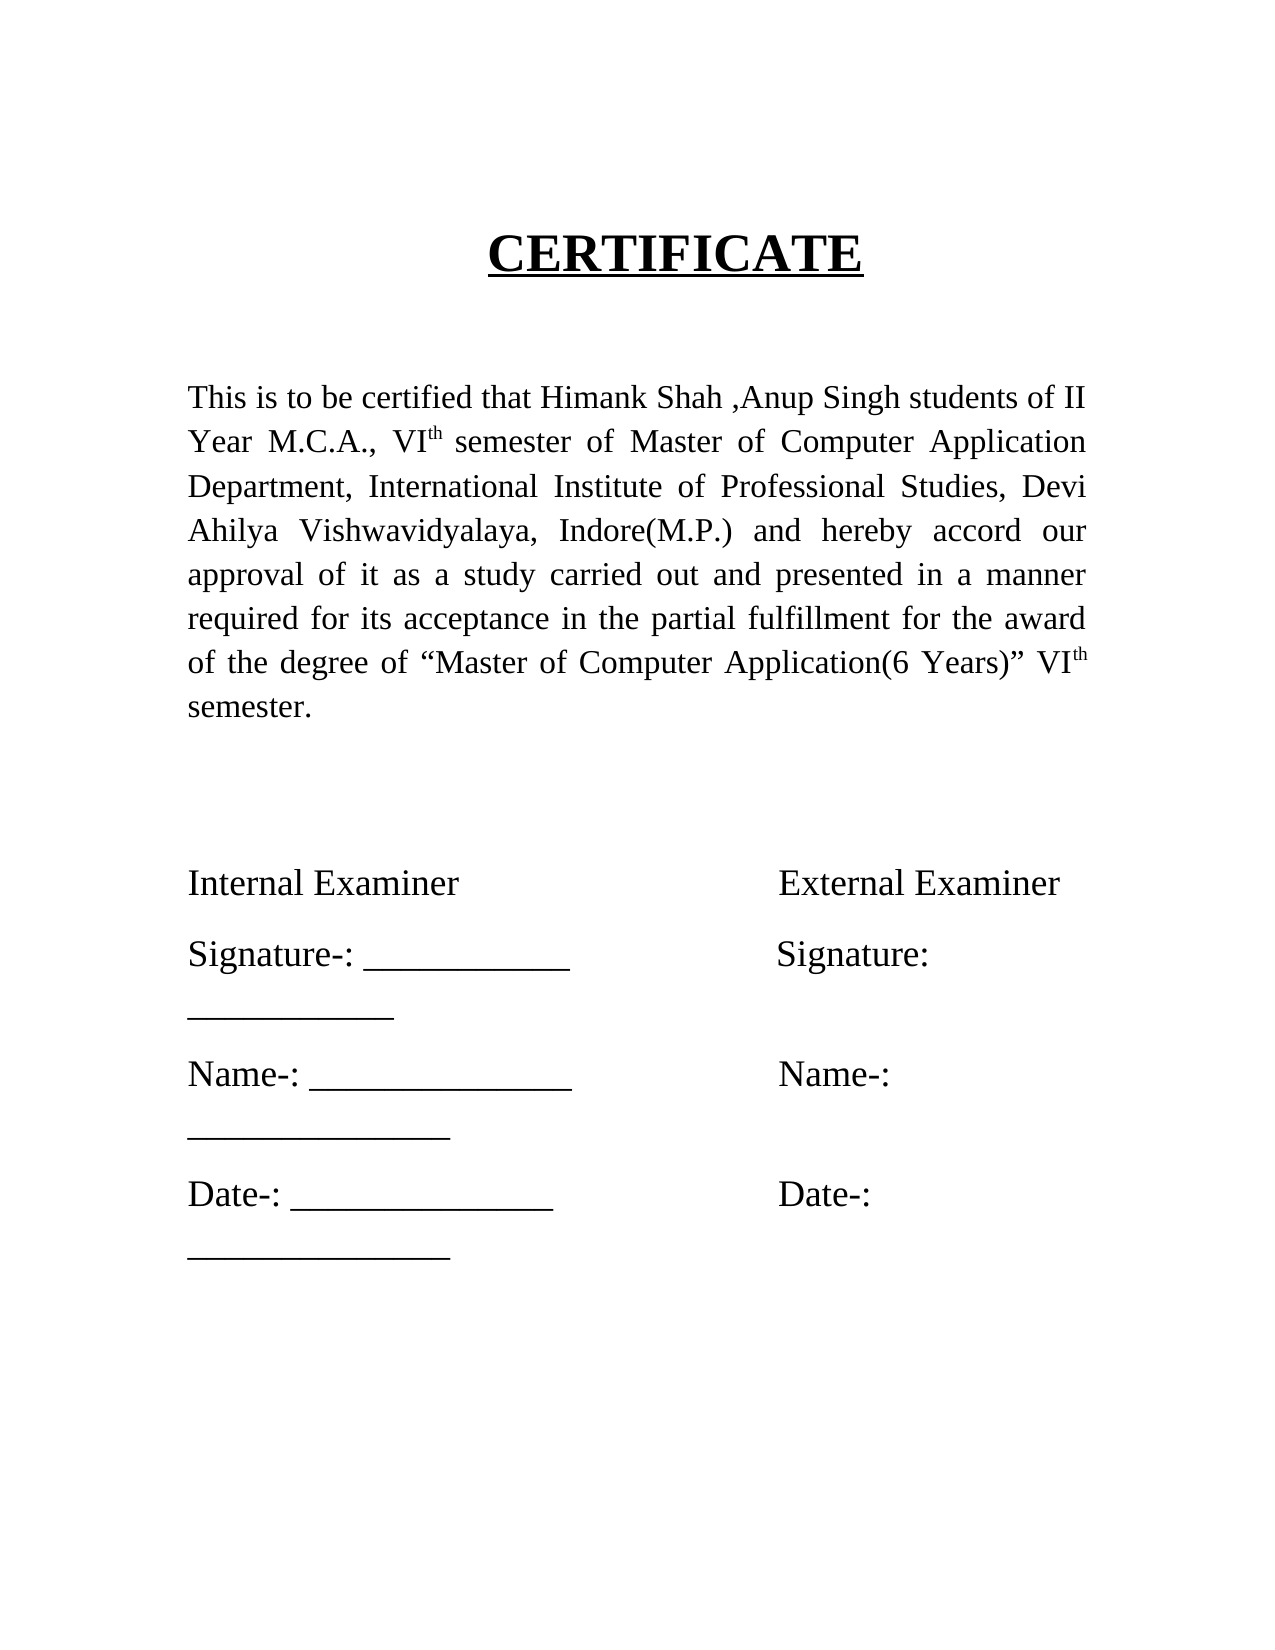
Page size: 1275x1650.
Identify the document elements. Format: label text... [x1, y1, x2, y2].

text Internal Examiner External Examiner [187, 816, 1087, 904]
text Date-: ______________ Date-: ______________ [187, 1171, 1087, 1264]
text CERTIFICATE [187, 220, 1087, 283]
text Signature-: ___________ Signature: ___________ [187, 931, 1087, 1024]
text Name-: ______________ Name-: ______________ [187, 1051, 1087, 1144]
text This is to be certified that Himank Shah ,Anup Singh students of II Year M.C.A., VIth semester of Master of Computer Application Department, International Institute of Professional Studies, Devi Ahilya Vishwavidyalaya, Indore(M.P.) and hereby accord our approval of it as a study carried out and presented in a manner required for its acceptance in the partial fulfillment for the award of the degree of “Master of Computer Application(6 Years)” VIth semester. [187, 378, 1087, 724]
